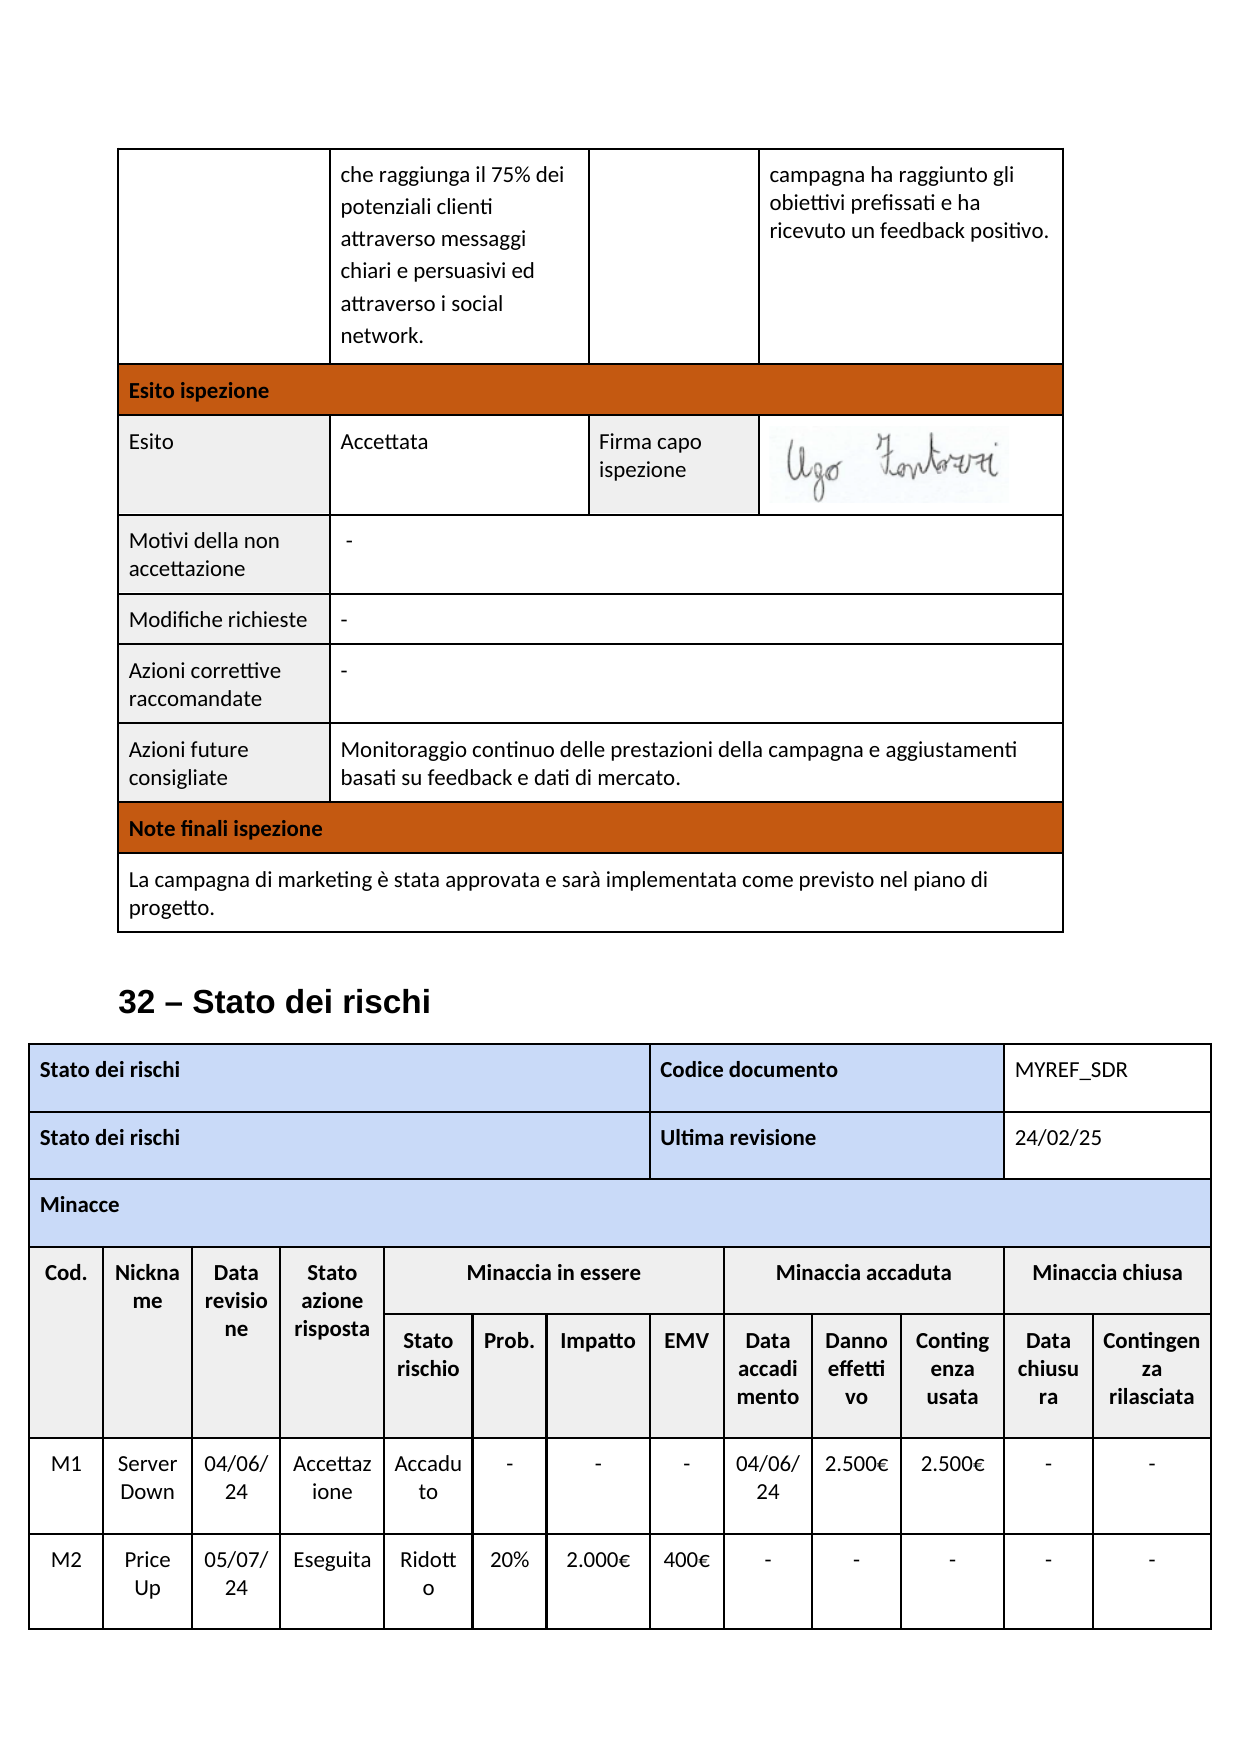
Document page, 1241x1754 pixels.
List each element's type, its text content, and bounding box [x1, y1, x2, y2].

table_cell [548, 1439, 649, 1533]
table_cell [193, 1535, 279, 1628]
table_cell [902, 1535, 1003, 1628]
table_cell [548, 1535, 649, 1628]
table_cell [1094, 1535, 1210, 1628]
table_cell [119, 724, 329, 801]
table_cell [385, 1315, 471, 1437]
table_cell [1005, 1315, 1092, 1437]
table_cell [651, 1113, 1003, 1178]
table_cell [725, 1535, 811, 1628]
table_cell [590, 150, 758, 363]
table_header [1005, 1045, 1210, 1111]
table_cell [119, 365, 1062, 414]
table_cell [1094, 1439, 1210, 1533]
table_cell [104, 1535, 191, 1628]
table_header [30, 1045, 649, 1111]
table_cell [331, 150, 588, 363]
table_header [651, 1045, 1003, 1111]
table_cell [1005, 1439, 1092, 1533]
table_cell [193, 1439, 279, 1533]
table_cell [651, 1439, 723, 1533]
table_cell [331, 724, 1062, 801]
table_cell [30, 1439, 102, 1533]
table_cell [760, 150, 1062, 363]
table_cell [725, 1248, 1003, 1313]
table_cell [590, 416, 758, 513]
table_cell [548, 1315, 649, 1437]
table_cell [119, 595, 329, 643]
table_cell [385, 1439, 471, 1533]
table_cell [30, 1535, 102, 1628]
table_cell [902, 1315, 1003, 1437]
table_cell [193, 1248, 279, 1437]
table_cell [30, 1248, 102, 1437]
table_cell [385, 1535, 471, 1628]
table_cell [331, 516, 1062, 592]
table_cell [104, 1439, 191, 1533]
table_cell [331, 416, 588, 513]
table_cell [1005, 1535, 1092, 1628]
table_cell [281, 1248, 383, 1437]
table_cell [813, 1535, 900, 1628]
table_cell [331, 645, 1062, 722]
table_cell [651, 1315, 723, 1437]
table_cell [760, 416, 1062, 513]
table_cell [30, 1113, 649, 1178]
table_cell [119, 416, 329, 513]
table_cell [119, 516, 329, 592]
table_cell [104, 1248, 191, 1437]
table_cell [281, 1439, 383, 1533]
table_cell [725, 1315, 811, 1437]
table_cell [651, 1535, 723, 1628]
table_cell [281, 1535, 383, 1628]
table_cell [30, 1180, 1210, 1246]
text 32 – Stato dei rischi [118, 982, 1122, 1021]
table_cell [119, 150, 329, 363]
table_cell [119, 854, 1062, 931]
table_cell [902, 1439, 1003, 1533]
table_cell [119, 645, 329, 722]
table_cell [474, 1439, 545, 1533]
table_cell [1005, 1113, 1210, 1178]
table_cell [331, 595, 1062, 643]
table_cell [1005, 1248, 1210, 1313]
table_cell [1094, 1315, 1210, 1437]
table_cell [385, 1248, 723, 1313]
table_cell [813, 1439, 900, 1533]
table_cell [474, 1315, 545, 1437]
picture [769, 426, 1010, 503]
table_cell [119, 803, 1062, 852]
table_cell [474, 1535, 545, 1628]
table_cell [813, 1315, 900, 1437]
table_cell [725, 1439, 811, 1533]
